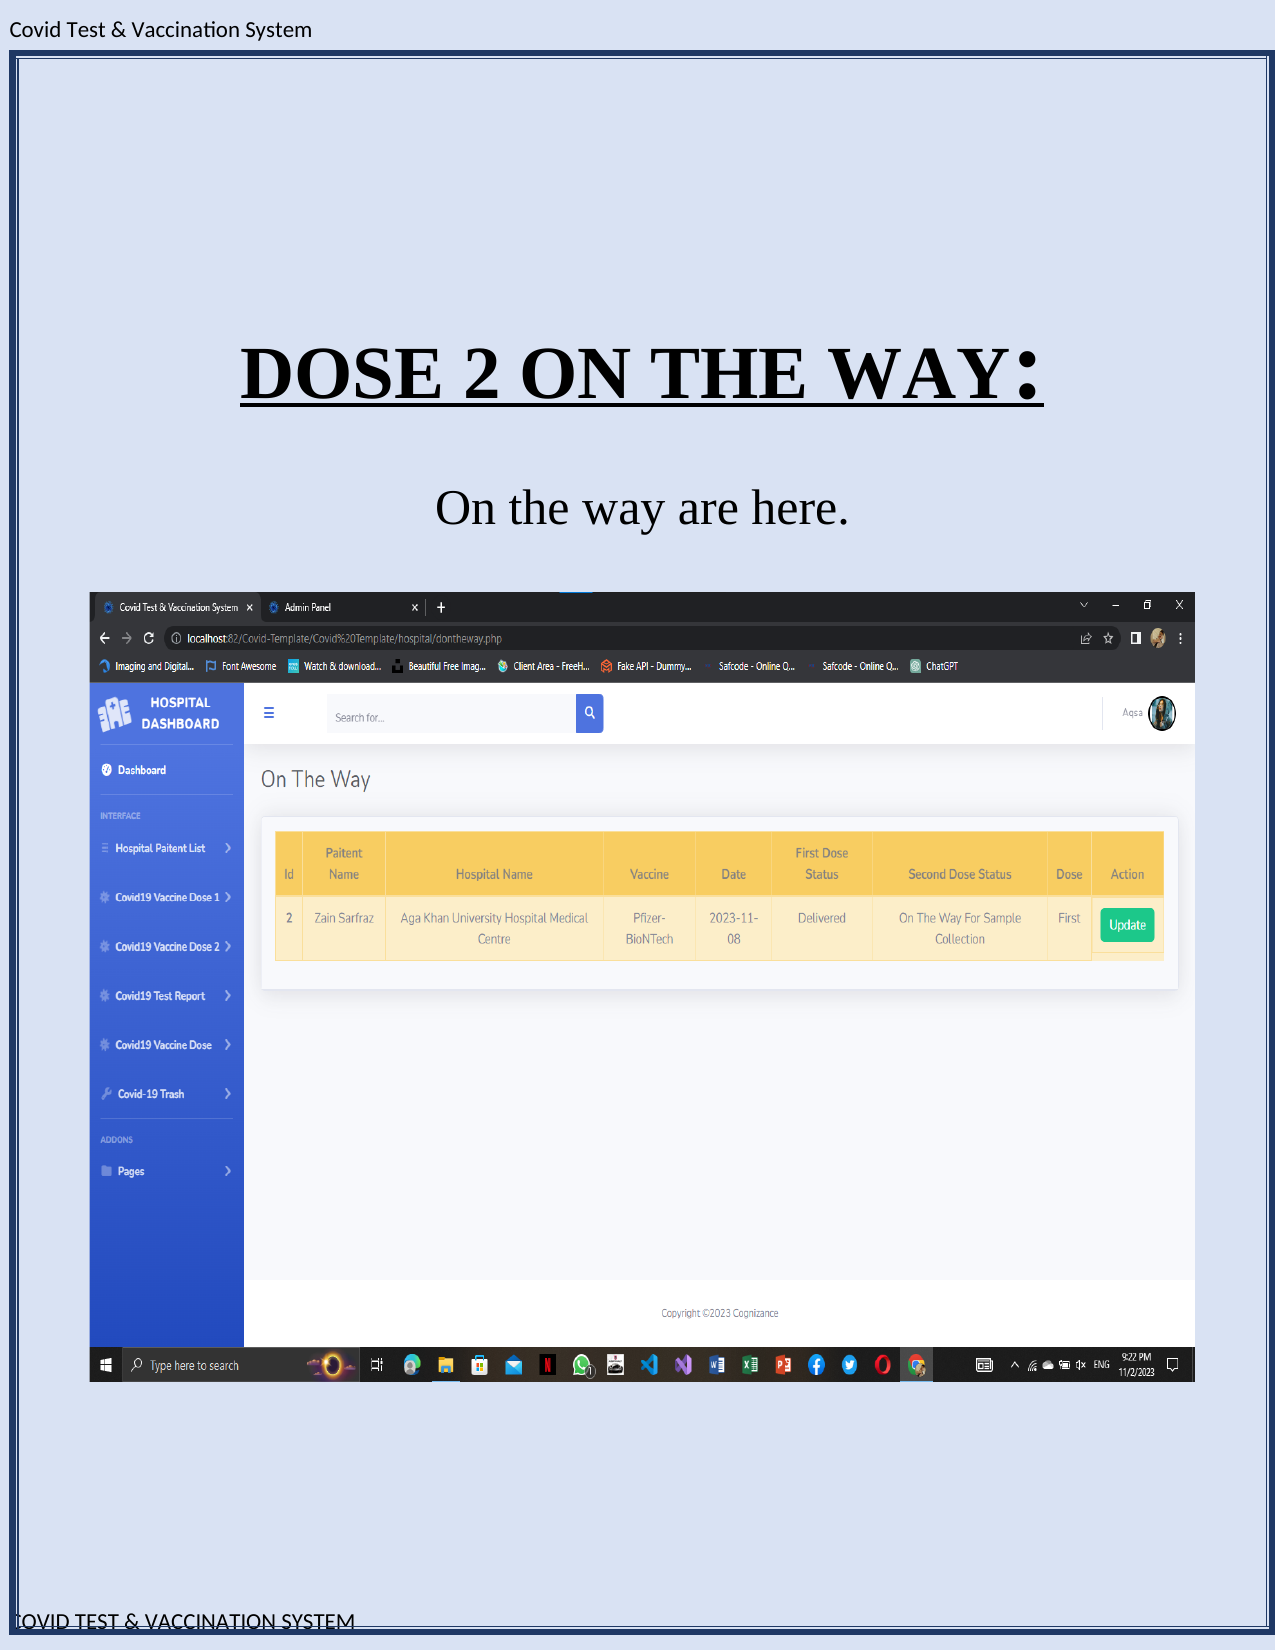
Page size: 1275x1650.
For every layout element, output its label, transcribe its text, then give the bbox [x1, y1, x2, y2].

text DOSE 2 ON THE WAY: [19, 305, 1266, 420]
text On the way are here. [19, 477, 1266, 535]
picture [89, 592, 1195, 1382]
